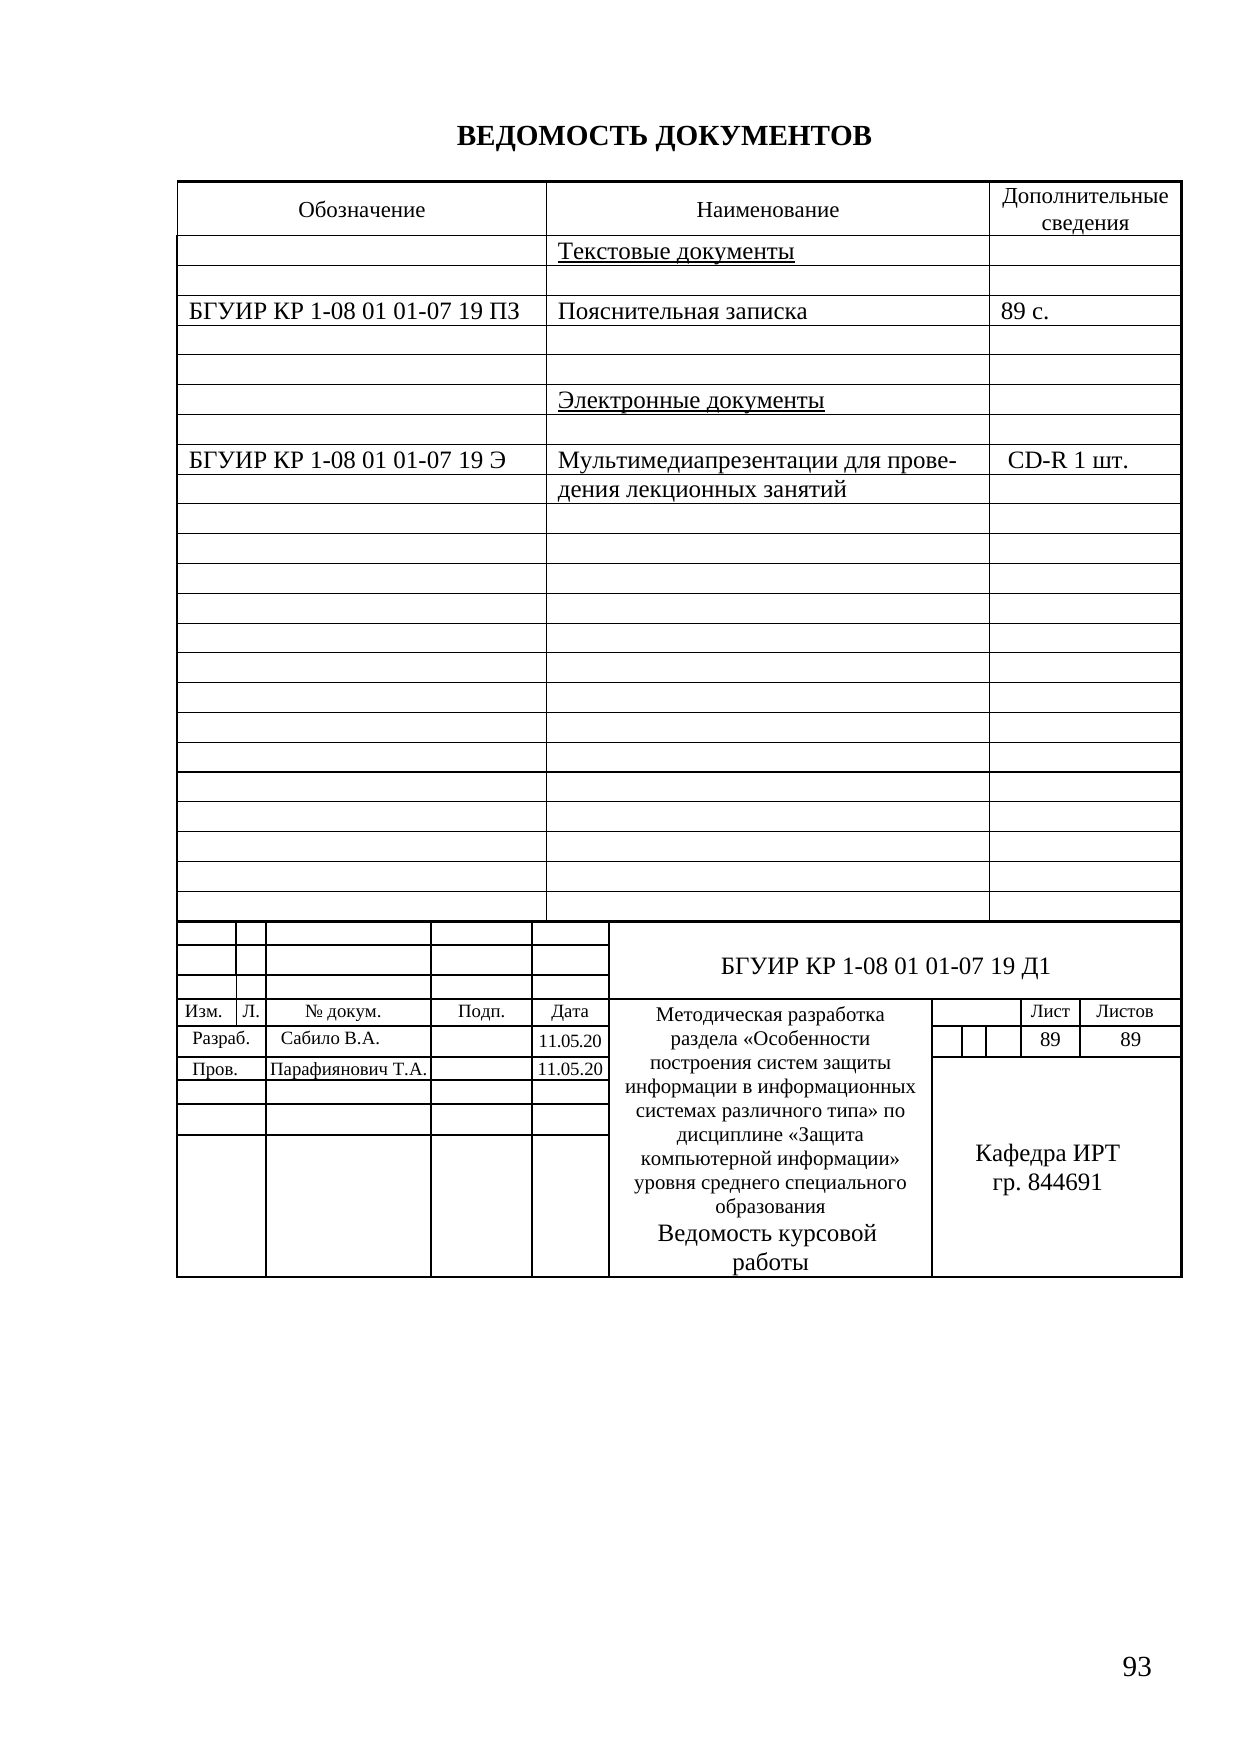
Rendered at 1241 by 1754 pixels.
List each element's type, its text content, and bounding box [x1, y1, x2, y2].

table_cell [990, 594, 1180, 622]
table_cell [547, 534, 989, 563]
table_cell [990, 624, 1180, 652]
table_cell [990, 773, 1180, 801]
table_cell [547, 892, 989, 920]
table_cell [178, 976, 236, 997]
table_cell [178, 832, 546, 861]
table_cell Листов [1081, 1000, 1180, 1025]
table_cell БГУИР КР 1-08 01 01-07 19 ПЗ [178, 296, 546, 324]
table_cell [178, 624, 546, 652]
table_cell [267, 923, 430, 944]
table_header Наименование [547, 183, 989, 235]
table_cell Парафиянович Т.А. [267, 1058, 430, 1079]
table_cell [432, 1027, 531, 1056]
table_cell Кафедра ИРТ гр. 844691 [933, 1058, 1180, 1276]
table_cell [178, 236, 546, 265]
table_cell [432, 1136, 531, 1276]
table_cell [178, 504, 546, 533]
table_cell [178, 923, 235, 944]
table_cell [533, 1158, 608, 1276]
table_cell [547, 266, 989, 295]
table_cell CD-R 1 шт. [990, 445, 1180, 473]
table_cell [547, 832, 989, 861]
table_cell [237, 923, 265, 944]
table_cell Мультимедиапрезентации для прове- [547, 445, 989, 473]
table_cell [547, 713, 989, 742]
table_cell [990, 236, 1180, 265]
table_cell [547, 326, 989, 354]
table_cell [178, 415, 546, 444]
table_cell [547, 773, 989, 801]
table_cell [533, 976, 608, 997]
table_cell [990, 385, 1180, 414]
table_cell [178, 266, 546, 295]
table_cell [178, 1136, 265, 1276]
table_cell Методическая разработка раздела «Особенности построения систем защиты информации в информационных системах различного типа» по дисциплине «Защита компьютерной информации» уровня среднего специального образования Ведомость курсовой работы [610, 1000, 931, 1276]
table_cell [178, 1105, 265, 1134]
table_cell [547, 653, 989, 682]
table_cell Подп. [432, 1000, 531, 1025]
table_cell [987, 1027, 1020, 1056]
table_cell Текстовые документы [547, 236, 989, 265]
table_cell [547, 624, 989, 652]
table_cell [267, 1105, 430, 1134]
table_cell [178, 713, 546, 742]
table_cell [267, 946, 430, 974]
table_cell [990, 504, 1180, 533]
table_cell [432, 946, 531, 974]
table_cell Электронные документы [547, 385, 989, 414]
table_cell [178, 1081, 192, 1103]
table_cell [963, 1027, 985, 1056]
table_cell [533, 923, 608, 944]
table_cell [178, 385, 546, 414]
table_cell [237, 976, 265, 997]
table_cell [432, 1105, 531, 1134]
table_cell [533, 1126, 608, 1134]
table_cell [547, 504, 989, 533]
table_cell Пояснительная записка [547, 296, 989, 324]
table_cell [178, 594, 546, 622]
table_cell [990, 355, 1180, 384]
table_cell [990, 564, 1180, 593]
table_cell [178, 326, 546, 354]
table_cell [178, 534, 546, 563]
table_cell [933, 1000, 1020, 1025]
table_cell [547, 862, 989, 891]
table_cell [267, 976, 430, 997]
table_cell [267, 1081, 430, 1103]
table_cell [178, 946, 235, 974]
table_cell [178, 564, 546, 593]
table_cell [178, 475, 546, 503]
table_cell [990, 266, 1180, 295]
table_cell [547, 683, 989, 712]
table_cell [520, 1058, 531, 1079]
table_cell 89 [1081, 1027, 1180, 1056]
table_cell Изм. [178, 1000, 236, 1025]
table_cell [178, 743, 546, 771]
table_cell [547, 564, 989, 593]
table_cell [547, 355, 989, 384]
table_cell [547, 802, 989, 831]
table_cell [990, 802, 1180, 831]
table_cell [178, 892, 546, 920]
table_cell [432, 923, 531, 944]
table_cell [990, 713, 1180, 742]
table_cell [178, 653, 546, 682]
table_cell [990, 743, 1180, 771]
table_cell № докум. [267, 1000, 430, 1025]
table_cell [255, 1081, 265, 1103]
table_cell Разраб. [178, 1027, 265, 1056]
table_cell [990, 534, 1180, 563]
table_cell [990, 653, 1180, 682]
table_cell БГУИР КР 1-08 01 01-07 19 Д1 [610, 923, 1180, 997]
table_cell [547, 743, 989, 771]
table_cell [178, 802, 546, 831]
text Ведомость документов [177, 118, 1152, 152]
table_cell БГУИР КР 1-08 01 01-07 19 Э [178, 445, 546, 473]
table_cell Дата [533, 1000, 608, 1025]
table_cell [178, 773, 546, 801]
table_cell [990, 892, 1180, 920]
table_cell 89 с. [990, 296, 1180, 324]
table_cell [267, 1136, 430, 1276]
table_header Дополнительные сведения [990, 183, 1180, 235]
table_cell [432, 1058, 442, 1079]
table_cell [520, 1081, 531, 1103]
table_cell [990, 862, 1180, 891]
table_header Обозначение [178, 183, 546, 235]
table_cell [990, 683, 1180, 712]
table_cell [547, 415, 989, 444]
table_cell 89 [1022, 1027, 1079, 1056]
table_cell [178, 862, 546, 891]
table_cell Л. [237, 1000, 265, 1025]
table_cell [933, 1027, 961, 1056]
table_cell [547, 594, 989, 622]
table_cell Лист [1022, 1000, 1079, 1025]
table_cell [990, 832, 1180, 861]
table_cell Сабило В.А. [267, 1027, 430, 1056]
table_cell [432, 1081, 442, 1103]
table_cell [432, 976, 531, 997]
table_cell [990, 475, 1180, 503]
table_cell [178, 355, 546, 384]
table_cell [990, 326, 1180, 354]
table_cell [178, 683, 546, 712]
table_cell [990, 415, 1180, 444]
table_cell [237, 946, 265, 974]
table_cell [533, 946, 608, 974]
table_cell дения лекционных занятий [547, 475, 989, 503]
